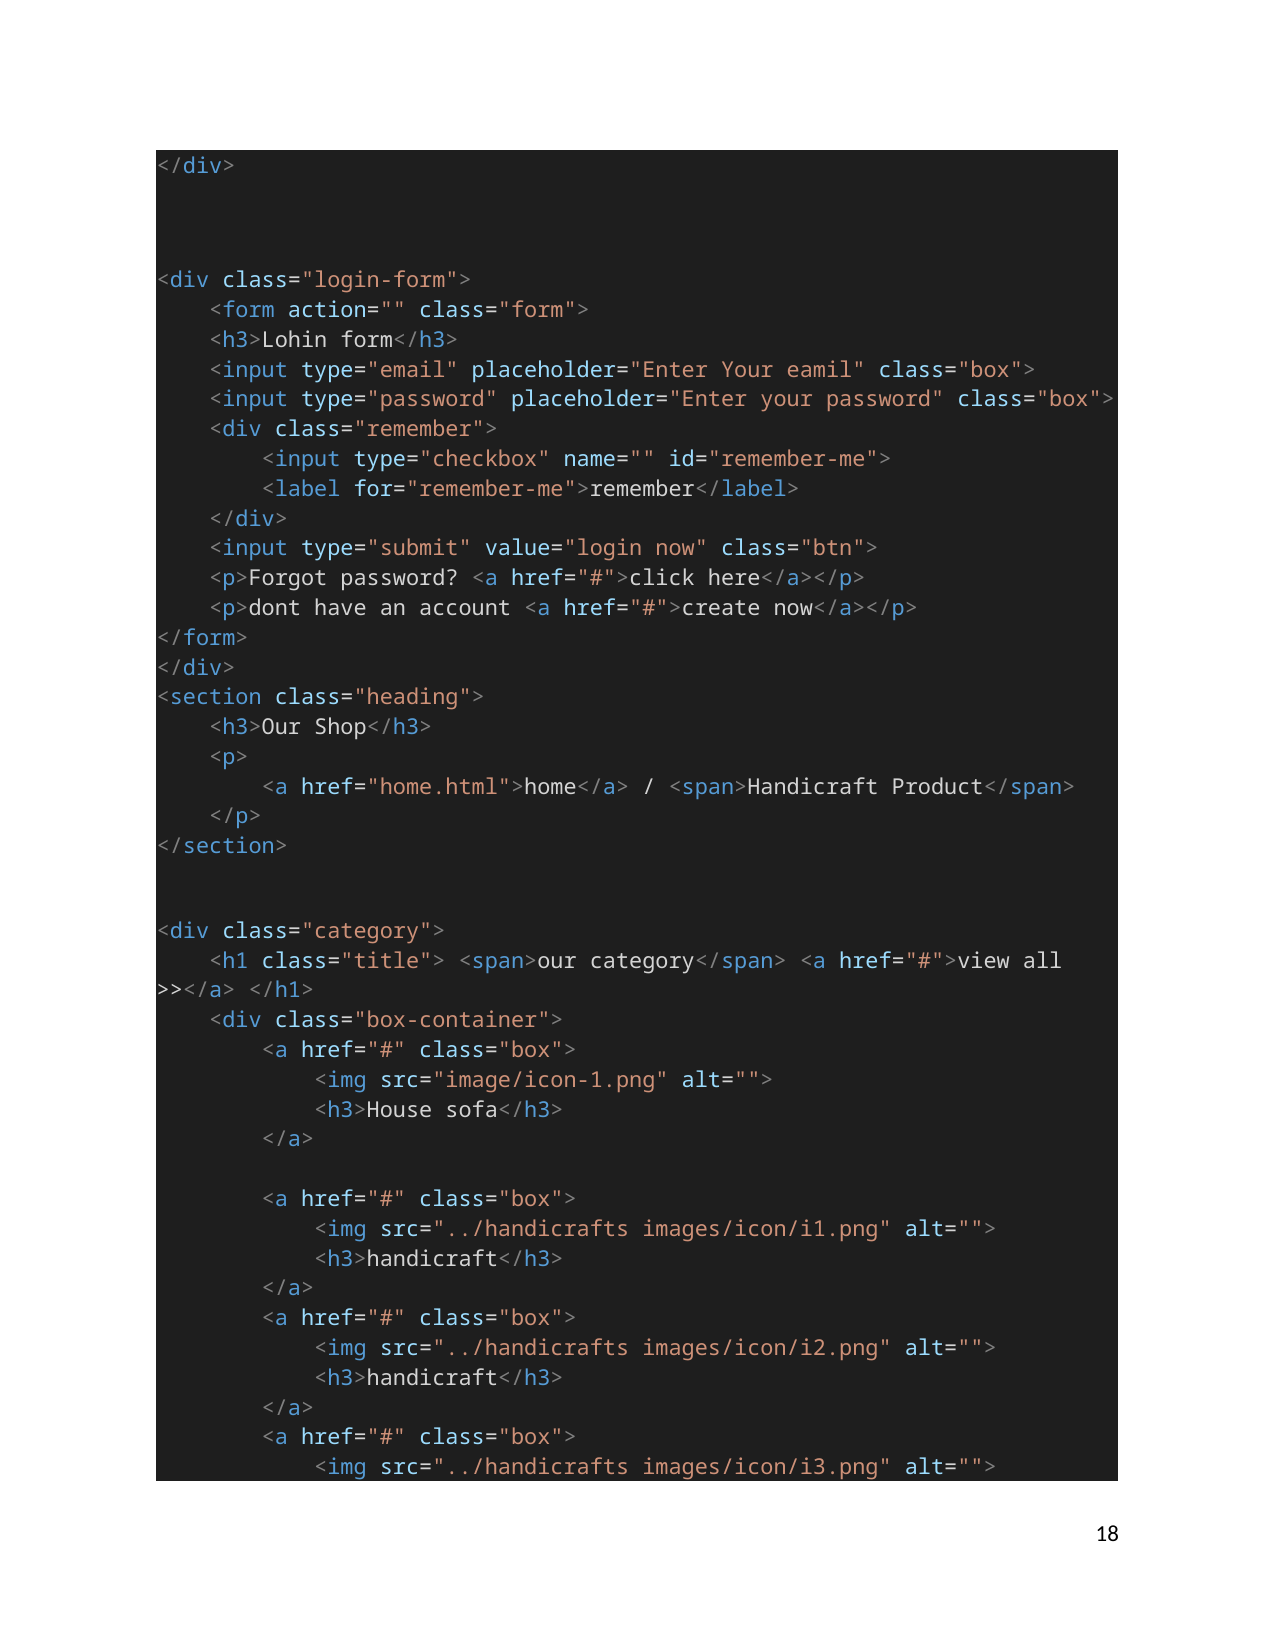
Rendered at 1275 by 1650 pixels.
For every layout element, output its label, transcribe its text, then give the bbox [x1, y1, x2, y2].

text <h3>handicraft</h3> [156, 1243, 1118, 1272]
text <p>Forgot password? <a href="#">click here</a></p> [156, 562, 1118, 592]
text </a> [156, 1123, 1118, 1153]
text <input type="submit" value="login now" class="btn"> [156, 532, 1118, 562]
text <a href="#" class="box"> [156, 1183, 1118, 1213]
text <h3>House sofa</h3> [156, 1094, 1118, 1123]
text </section> [156, 830, 1118, 860]
text <p> [156, 741, 1118, 771]
text <a href="home.html">home</a> / <span>Handicraft Product</span> [156, 771, 1118, 801]
text </form> [156, 622, 1118, 652]
text <img src="../handicrafts images/icon/i1.png" alt=""> [156, 1213, 1118, 1243]
text </div> [156, 652, 1118, 681]
text <div class="remember"> [156, 413, 1118, 443]
text <img src="../handicrafts images/icon/i3.png" alt=""> [156, 1451, 1118, 1481]
text <div class="login-form"> [156, 264, 1118, 294]
text <input type="email" placeholder="Enter Your eamil" class="box"> [156, 354, 1118, 383]
text </a> [156, 1392, 1118, 1421]
text <div class="box-container"> [156, 1004, 1118, 1034]
text <img src="image/icon-1.png" alt=""> [156, 1064, 1118, 1094]
text <input type="password" placeholder="Enter your password" class="box"> [156, 383, 1118, 413]
text <section class="heading"> [156, 681, 1118, 711]
text <h3>handicraft</h3> [156, 1362, 1118, 1392]
text </p> [156, 801, 1118, 830]
text <h3>Lohin form</h3> [156, 324, 1118, 354]
text <a href="#" class="box"> [156, 1302, 1118, 1332]
text <img src="../handicrafts images/icon/i2.png" alt=""> [156, 1332, 1118, 1362]
text <a href="#" class="box"> [156, 1034, 1118, 1064]
text <div class="category"> [156, 915, 1118, 945]
text <input type="checkbox" name="" id="remember-me"> [156, 443, 1118, 473]
text <a href="#" class="box"> [156, 1421, 1118, 1451]
text </a> [156, 1272, 1118, 1302]
text </div> [156, 503, 1118, 532]
text <label for="remember-me">remember</label> [156, 473, 1118, 503]
text <h3>Our Shop</h3> [156, 711, 1118, 741]
text </div> [156, 150, 1118, 180]
text <form action="" class="form"> [156, 294, 1118, 324]
text <h1 class="title"> <span>our category</span> <a href="#">view all >></a> </h1> [156, 945, 1118, 1004]
text <p>dont have an account <a href="#">create now</a></p> [156, 592, 1118, 622]
